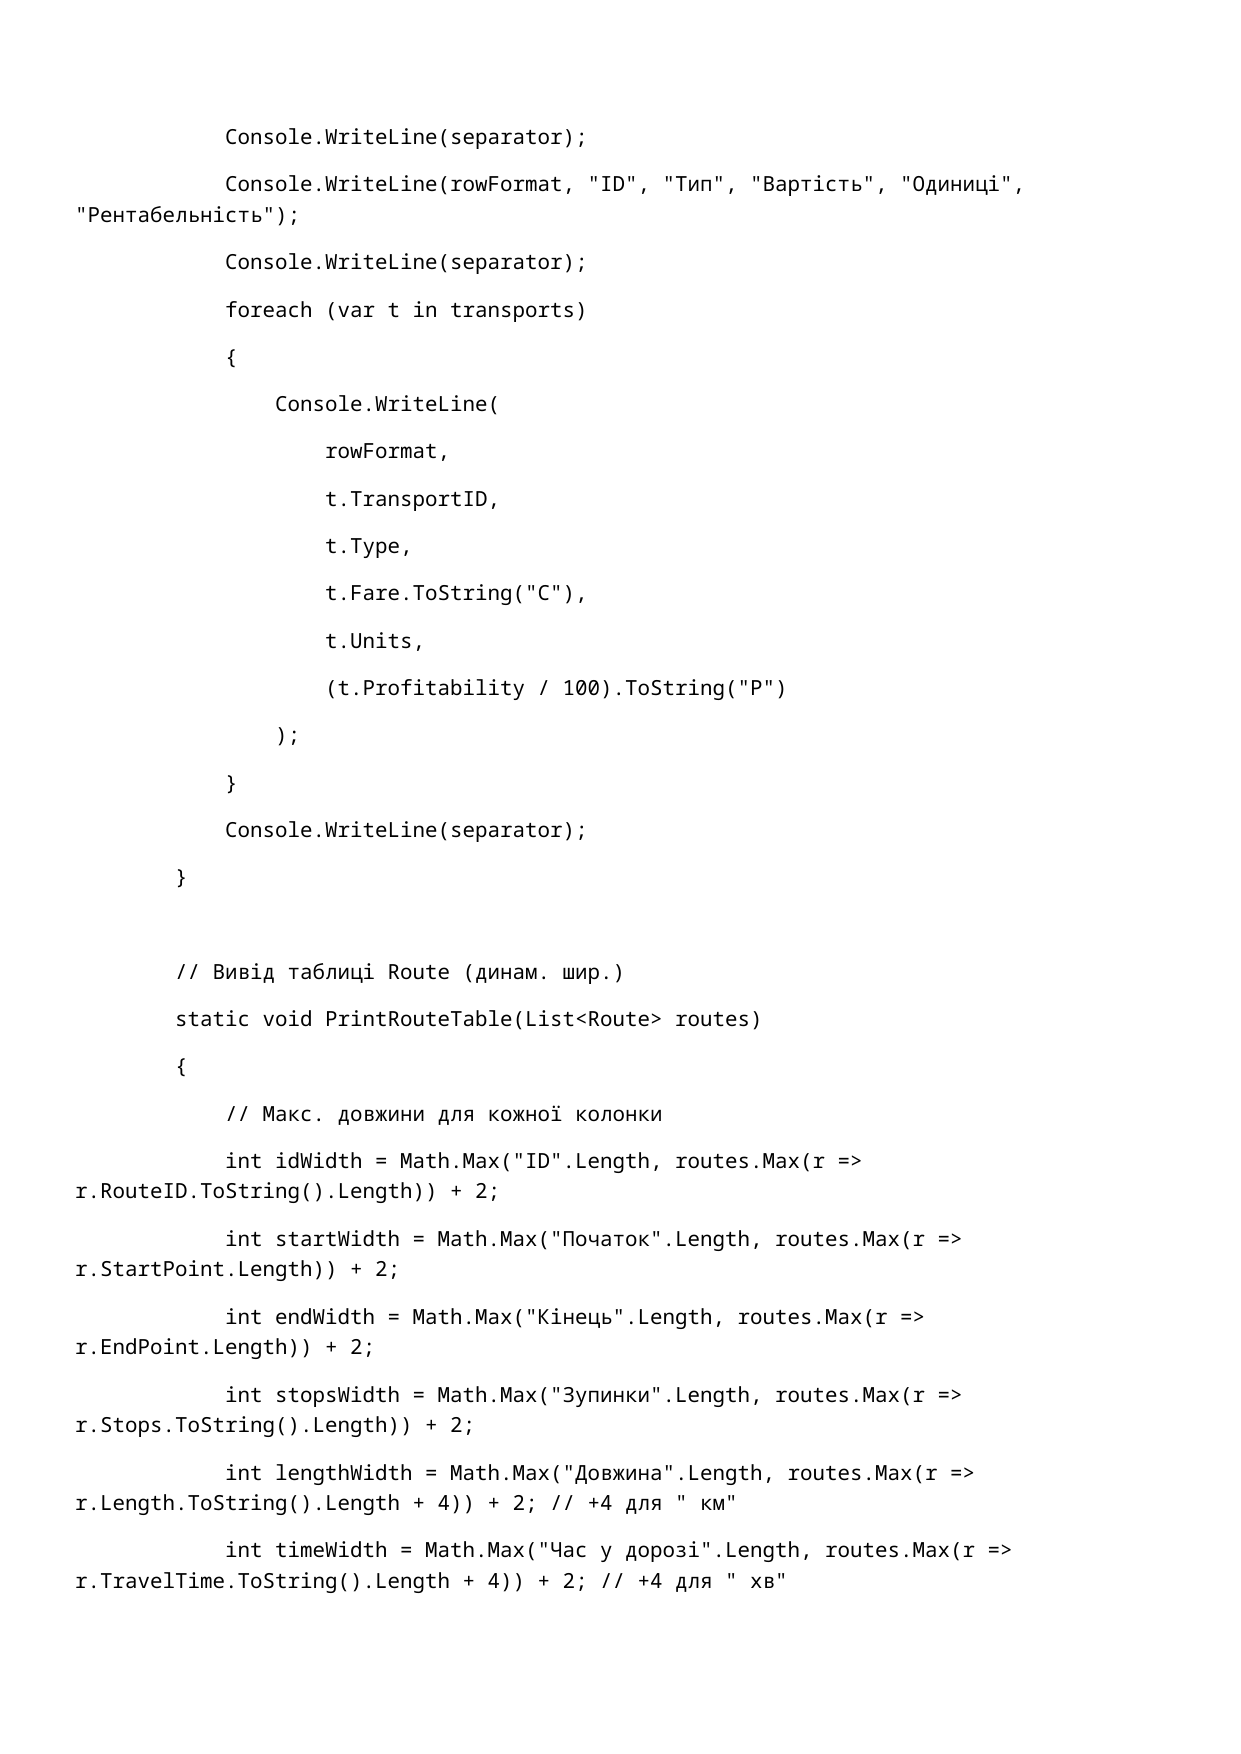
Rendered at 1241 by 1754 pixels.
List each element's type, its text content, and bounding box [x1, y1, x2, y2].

text Console.WriteLine( [75, 389, 1165, 418]
text Console.WriteLine(separator); [75, 815, 1165, 843]
text t.Type, [75, 531, 1165, 560]
text // Макс. довжини для кожної колонки [75, 1099, 1165, 1127]
text int lengthWidth = Math.Max("Довжина".Length, routes.Max(r => r.Length.ToString().Length + 4)) + 2; // +4 для " км" [75, 1458, 1165, 1517]
text int stopsWidth = Math.Max("Зупинки".Length, routes.Max(r => r.Stops.ToString().Length)) + 2; [75, 1380, 1165, 1439]
text ); [75, 720, 1165, 749]
text (t.Profitability / 100).ToString("P") [75, 673, 1165, 702]
text int startWidth = Math.Max("Початок".Length, routes.Max(r => r.StartPoint.Length)) + 2; [75, 1224, 1165, 1283]
text { [75, 1051, 1165, 1080]
text int timeWidth = Math.Max("Час у дорозі".Length, routes.Max(r => r.TravelTime.ToString().Length + 4)) + 2; // +4 для " хв" [75, 1536, 1165, 1595]
text Console.WriteLine(rowFormat, "ID", "Тип", "Вартість", "Одиниці", "Рентабельність"); [75, 169, 1165, 229]
text foreach (var t in transports) [75, 295, 1165, 323]
text } [75, 768, 1165, 796]
text int endWidth = Math.Max("Кінець".Length, routes.Max(r => r.EndPoint.Length)) + 2; [75, 1302, 1165, 1361]
text Console.WriteLine(separator); [75, 247, 1165, 276]
text Console.WriteLine(separator); [75, 122, 1165, 151]
text t.Units, [75, 626, 1165, 654]
text static void PrintRouteTable(List<Route> routes) [75, 1004, 1165, 1033]
text int idWidth = Math.Max("ID".Length, routes.Max(r => r.RouteID.ToString().Length)) + 2; [75, 1146, 1165, 1205]
text rowFormat, [75, 437, 1165, 465]
text t.TransportID, [75, 484, 1165, 512]
text { [75, 342, 1165, 371]
text t.Fare.ToString("C"), [75, 578, 1165, 607]
text } [75, 862, 1165, 891]
text // Вивід таблиці Route (динам. шир.) [75, 957, 1165, 985]
